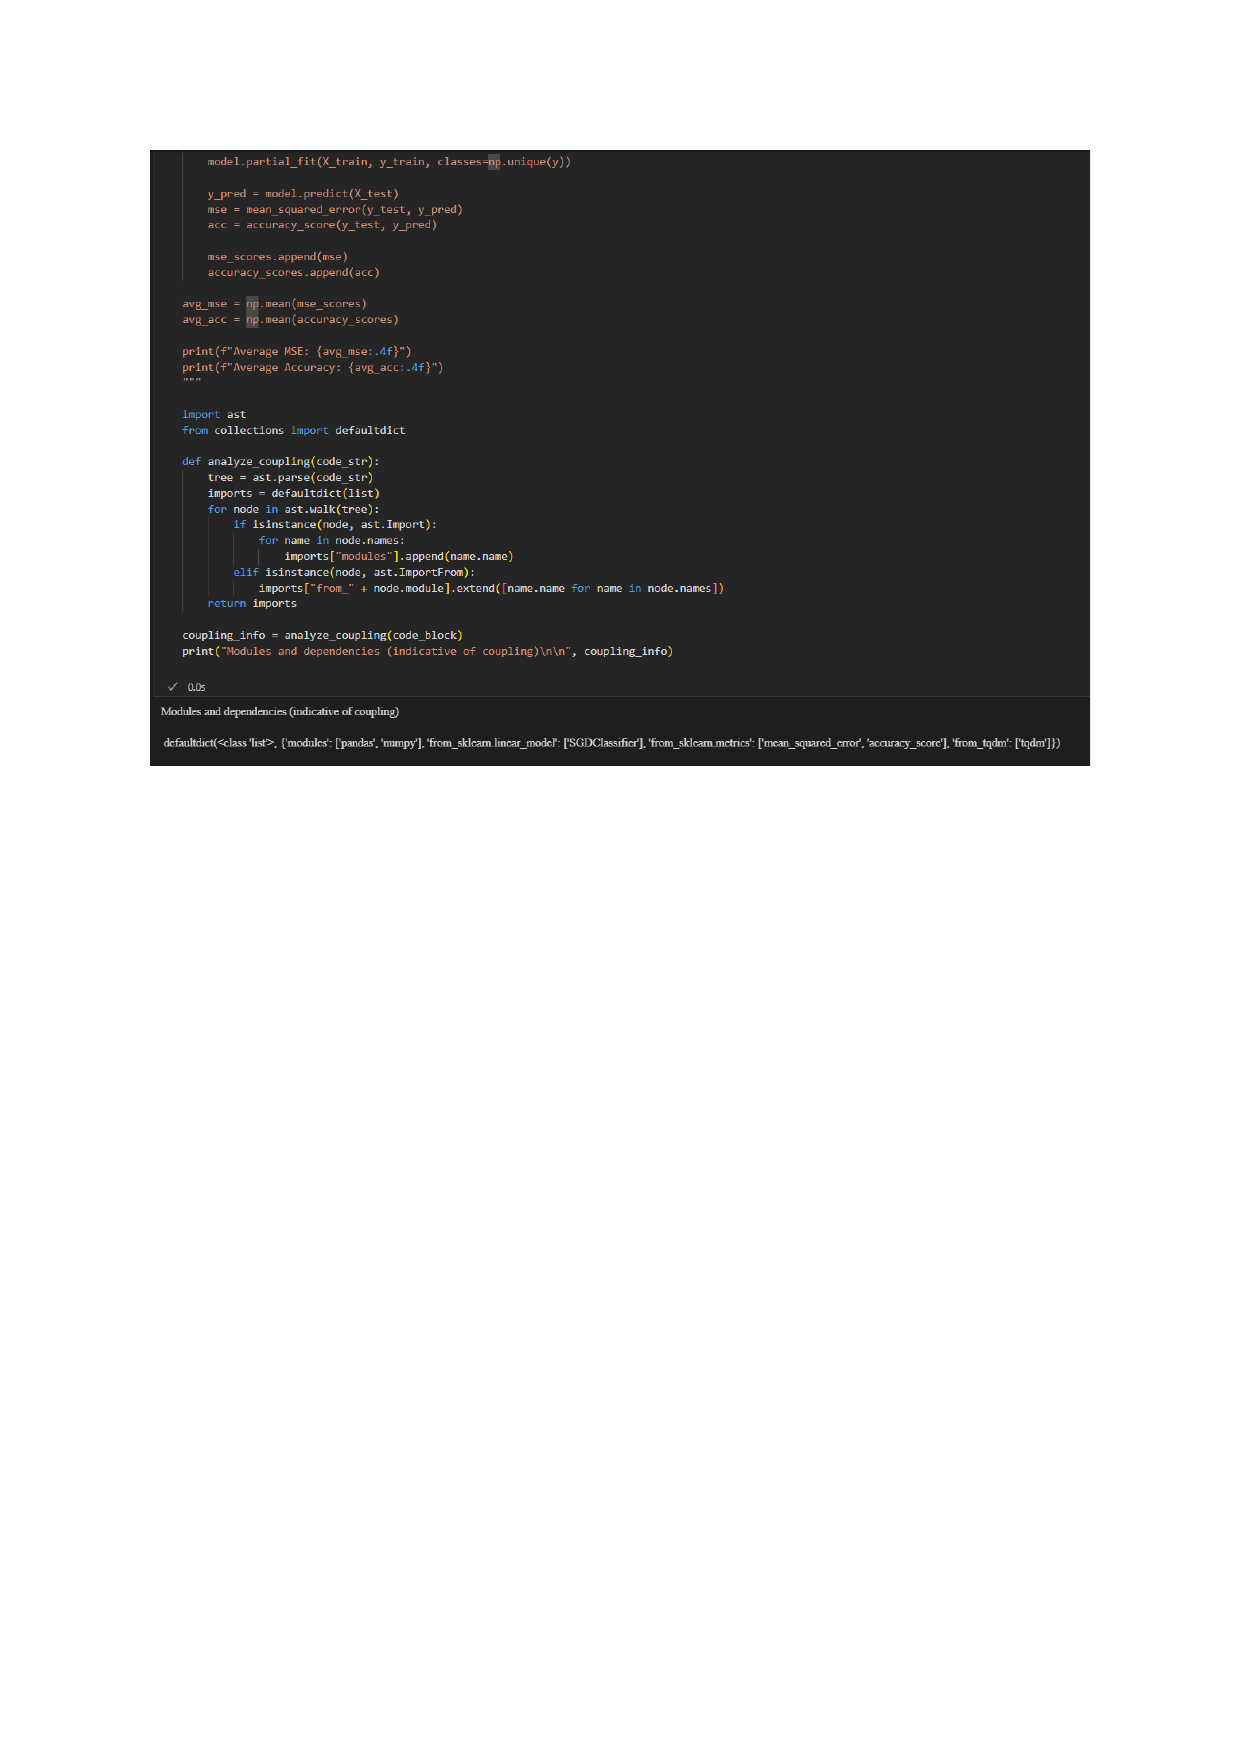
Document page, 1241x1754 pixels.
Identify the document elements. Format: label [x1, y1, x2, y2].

picture [150, 150, 1091, 766]
